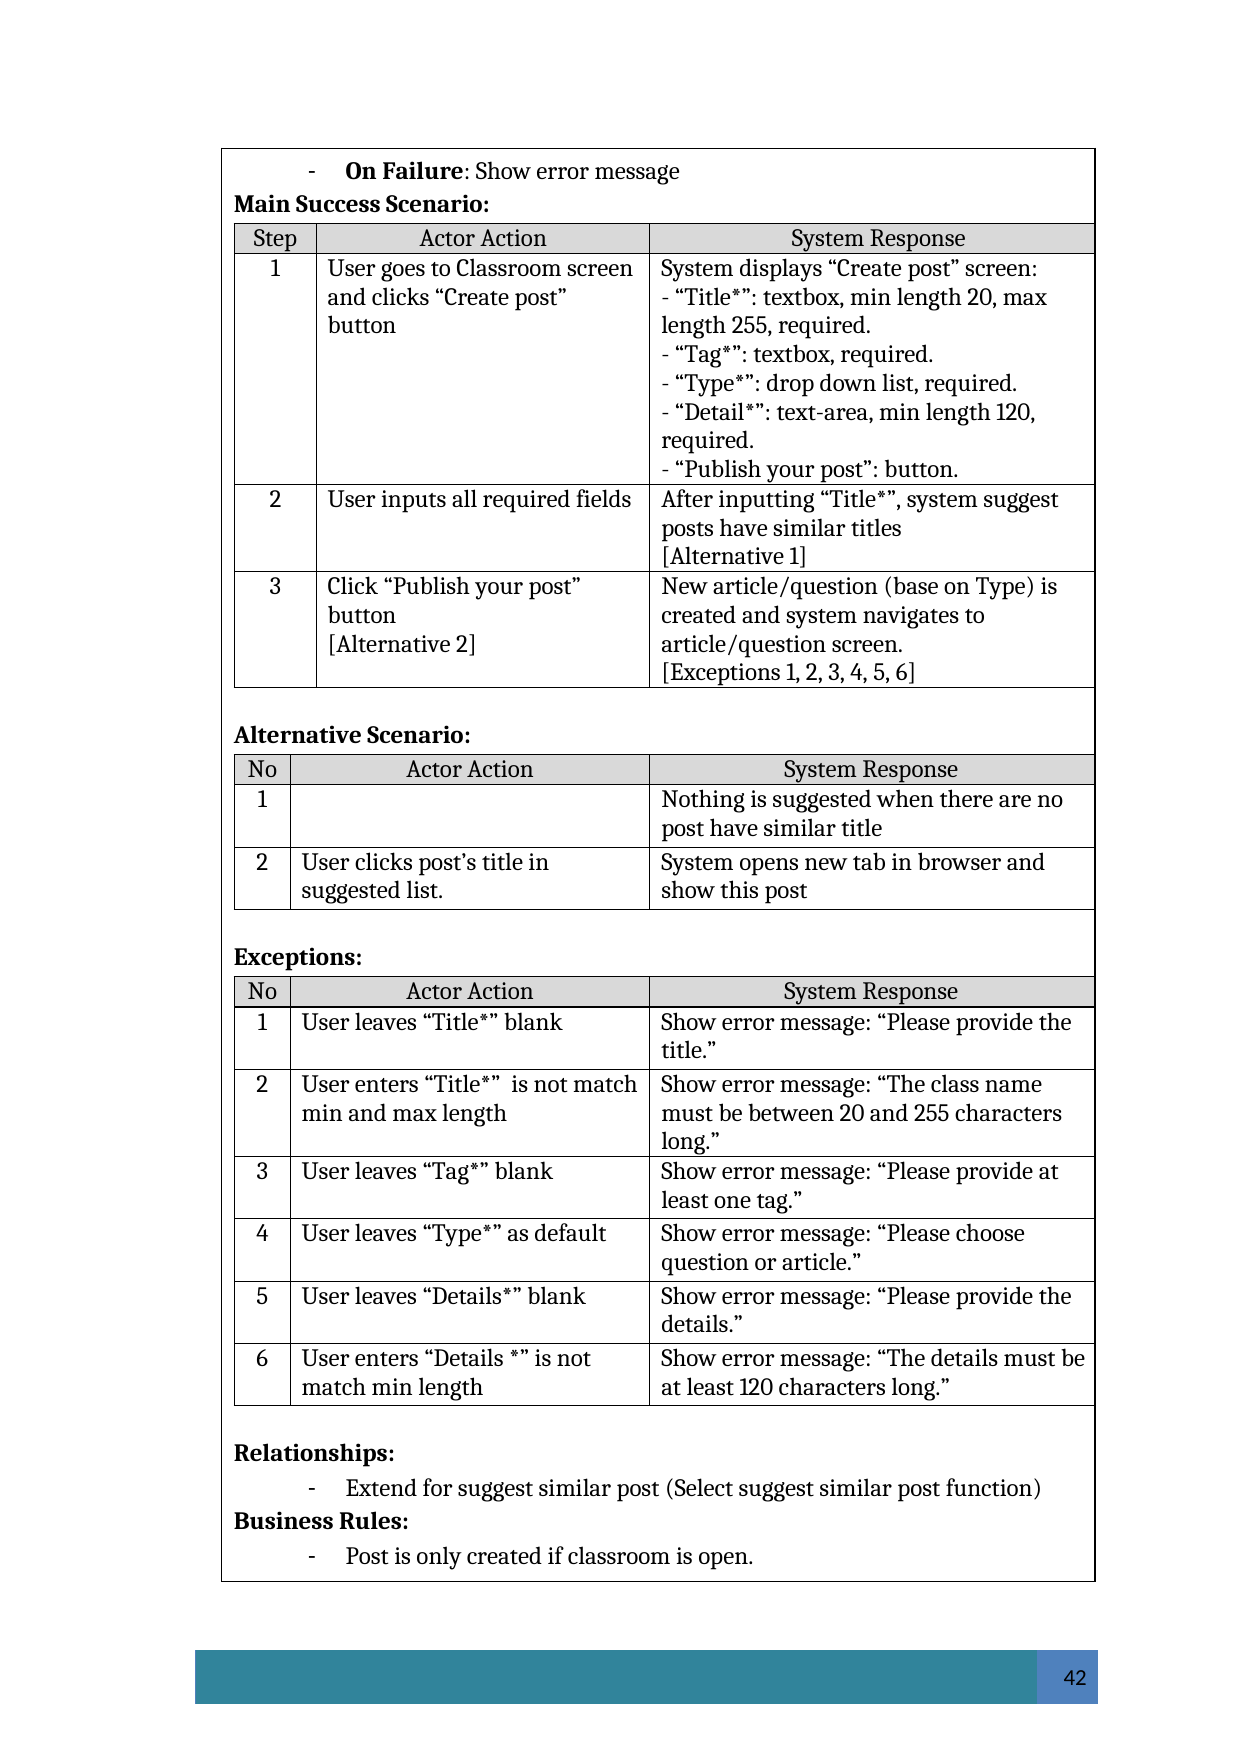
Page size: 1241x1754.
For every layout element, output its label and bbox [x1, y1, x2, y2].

table_cell [222, 149, 1094, 1581]
